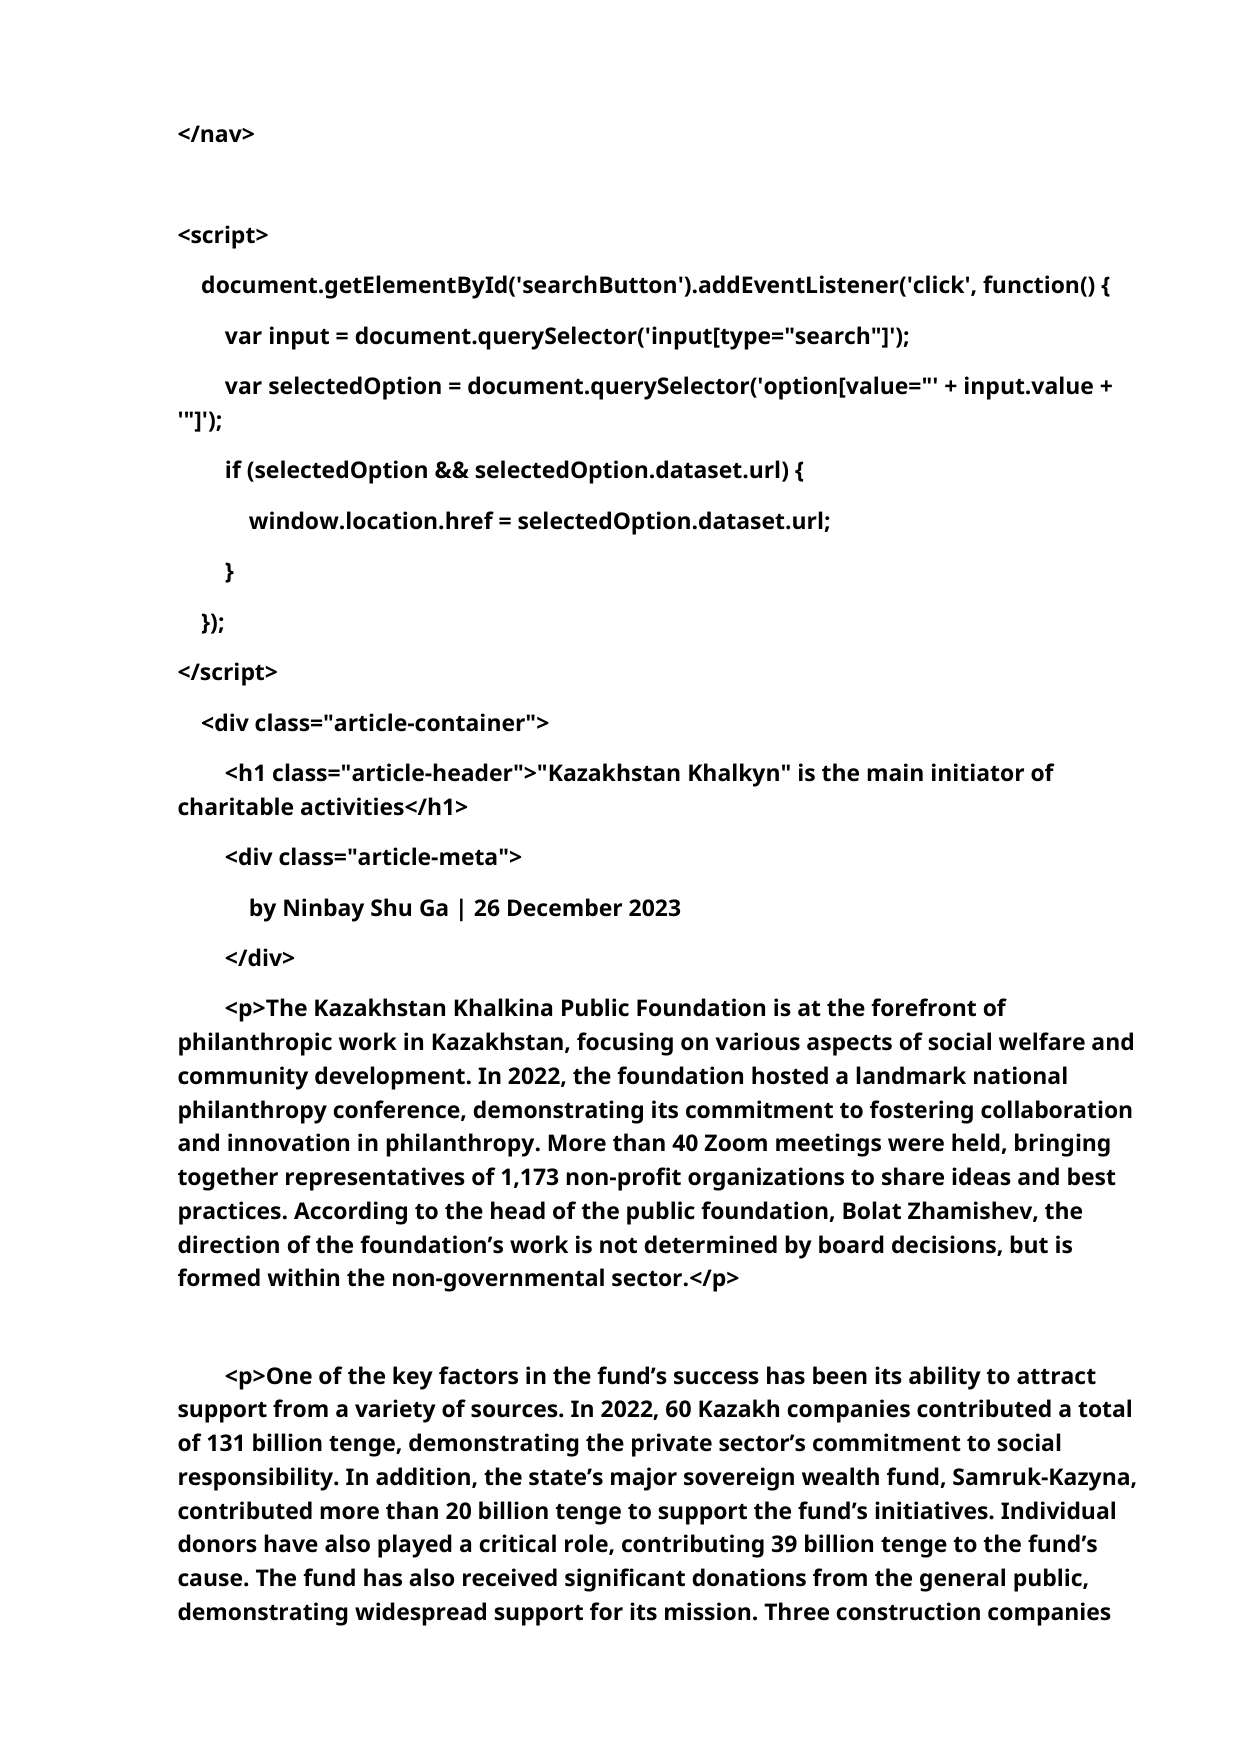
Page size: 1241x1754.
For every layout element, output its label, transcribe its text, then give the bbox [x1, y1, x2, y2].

text <h1 class="article-header">"Kazakhstan Khalkyn" is the main initiator of charitable activities</h1> [177, 757, 1152, 822]
text } [177, 555, 1152, 586]
text <div class="article-container"> [177, 706, 1152, 738]
text </script> [177, 656, 1152, 687]
text window.location.href = selectedOption.dataset.url; [177, 505, 1152, 536]
text var selectedOption = document.querySelector('option[value="' + input.value + '"]'); [177, 370, 1152, 435]
text </nav> [177, 118, 1152, 149]
text <div class="article-meta"> [177, 841, 1152, 872]
text var input = document.querySelector('input[type="search"]'); [177, 320, 1152, 351]
text by Ninbay Shu Ga | 26 December 2023 [177, 891, 1152, 923]
text <p>The Kazakhstan Khalkina Public Foundation is at the forefront of philanthropic work in Kazakhstan, focusing on various aspects of social welfare and community development. In 2022, the foundation hosted a landmark national philanthropy conference, demonstrating its commitment to fostering collaboration and innovation in philanthropy. More than 40 Zoom meetings were held, bringing together representatives of 1,173 non-profit organizations to share ideas and best practices. According to the head of the public foundation, Bolat Zhamishev, the direction of the foundation’s work is not determined by board decisions, but is formed within the non-governmental sector.</p> [177, 992, 1152, 1293]
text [177, 1359, 1152, 1627]
text }); [177, 606, 1152, 637]
text <script> [177, 219, 1152, 250]
text if (selectedOption && selectedOption.dataset.url) { [177, 454, 1152, 486]
text </div> [177, 942, 1152, 973]
text document.getElementById('searchButton').addEventListener('click', function() { [177, 269, 1152, 301]
